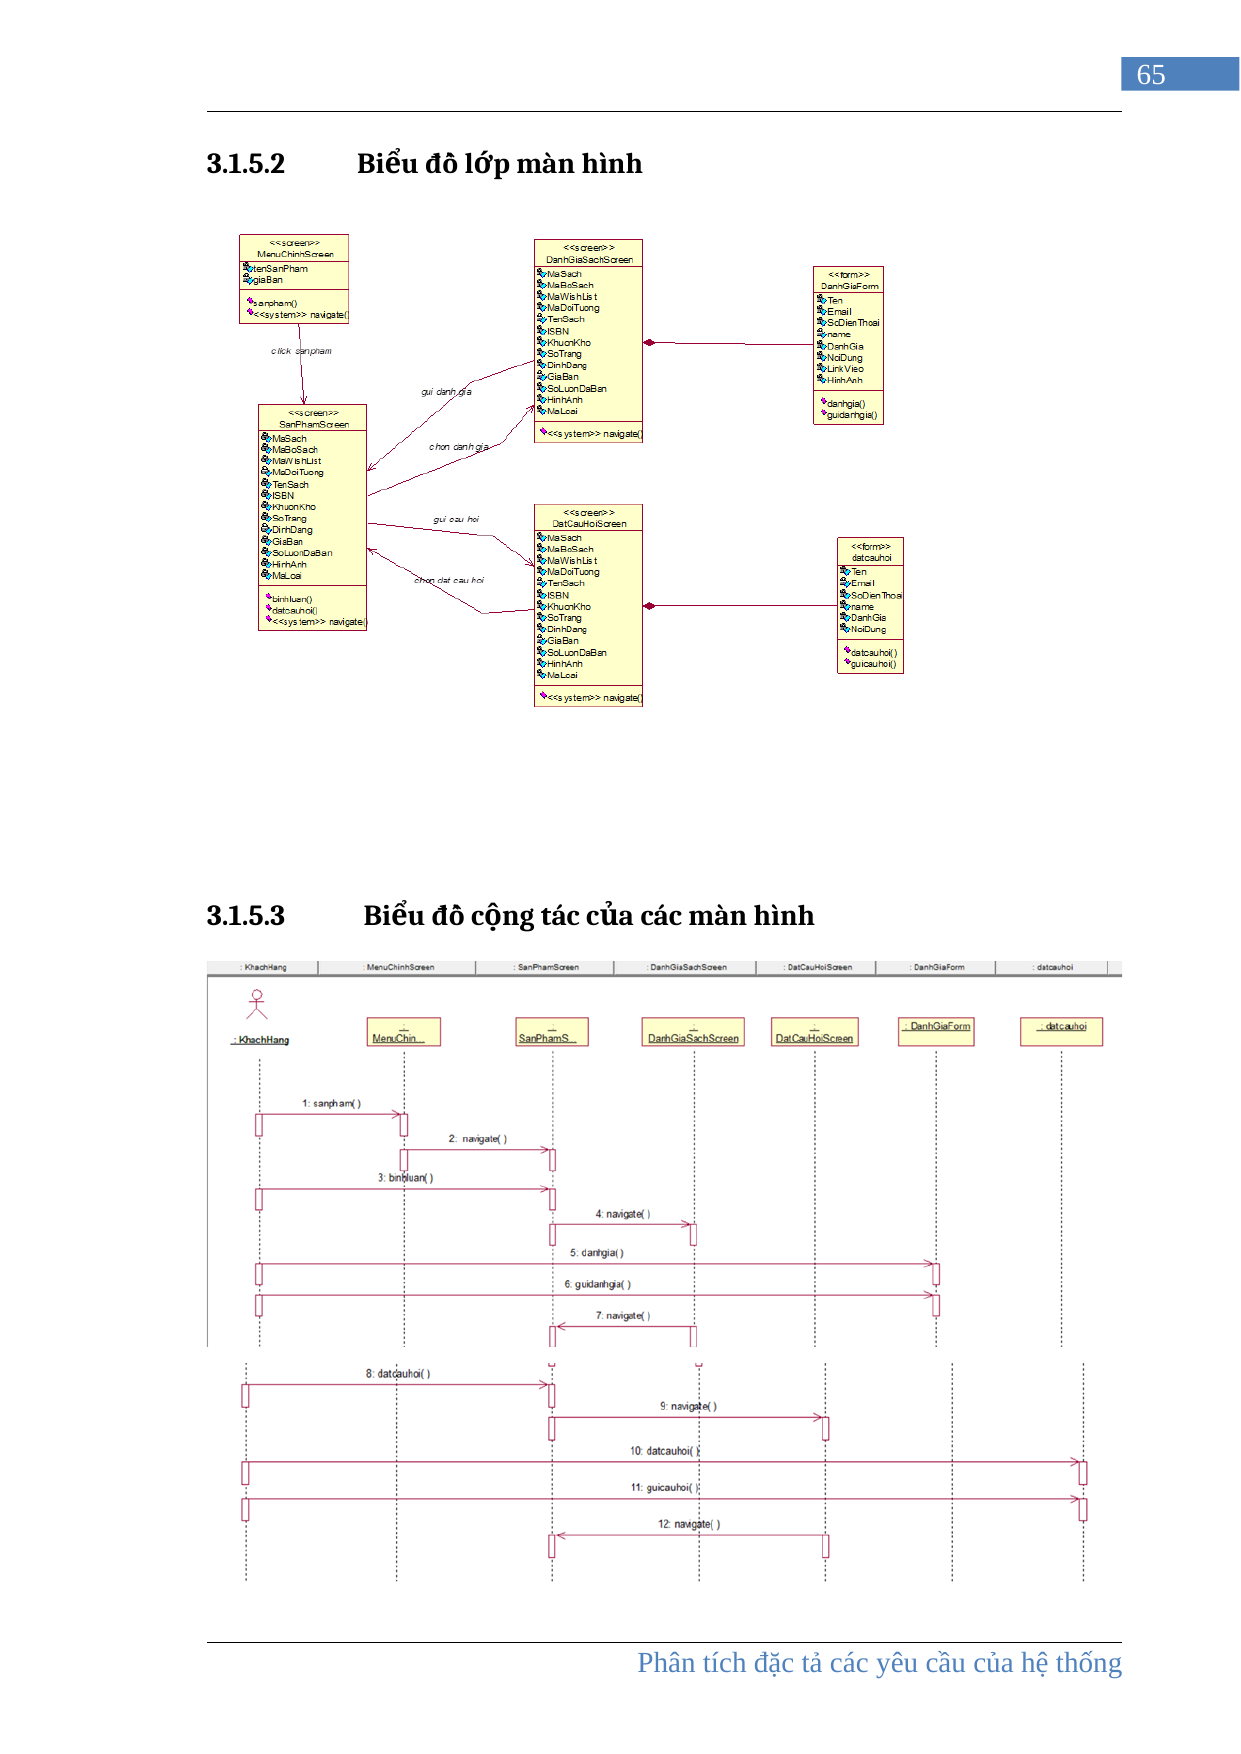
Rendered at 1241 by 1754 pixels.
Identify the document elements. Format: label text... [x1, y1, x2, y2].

picture [206, 961, 1123, 1347]
picture [206, 210, 1123, 862]
picture [206, 1363, 1123, 1613]
subtitle Biểu đồ cộng tác của các màn hình [207, 899, 1122, 932]
subtitle Biểu đồ lớp màn hình [207, 148, 1122, 181]
